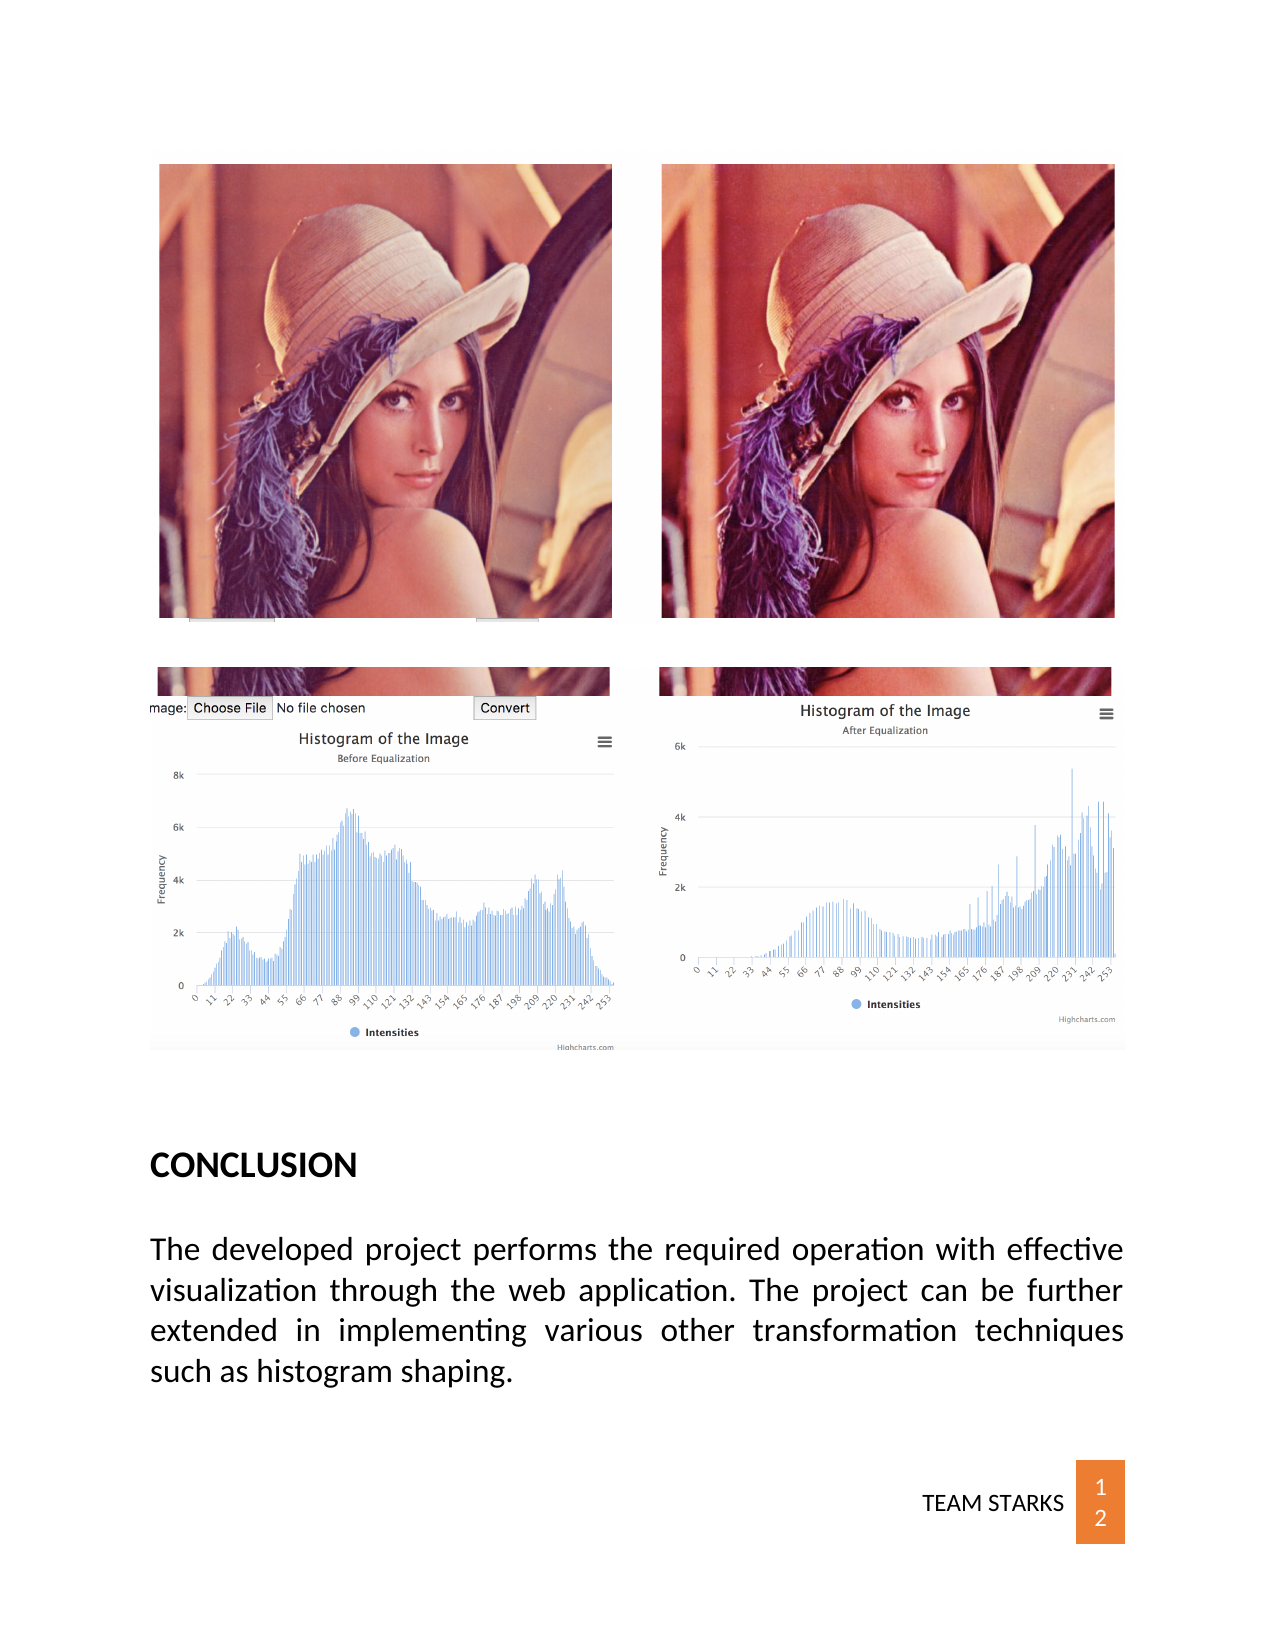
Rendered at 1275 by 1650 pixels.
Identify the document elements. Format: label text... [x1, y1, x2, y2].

text CONCLUSION [150, 1141, 1125, 1187]
picture [150, 150, 1125, 622]
picture [150, 667, 1125, 1050]
text The developed project performs the required operation with effective visualization through the web application. The project can be further extended in implementing various other transformation techniques such as histogram shaping. [150, 1228, 1125, 1391]
